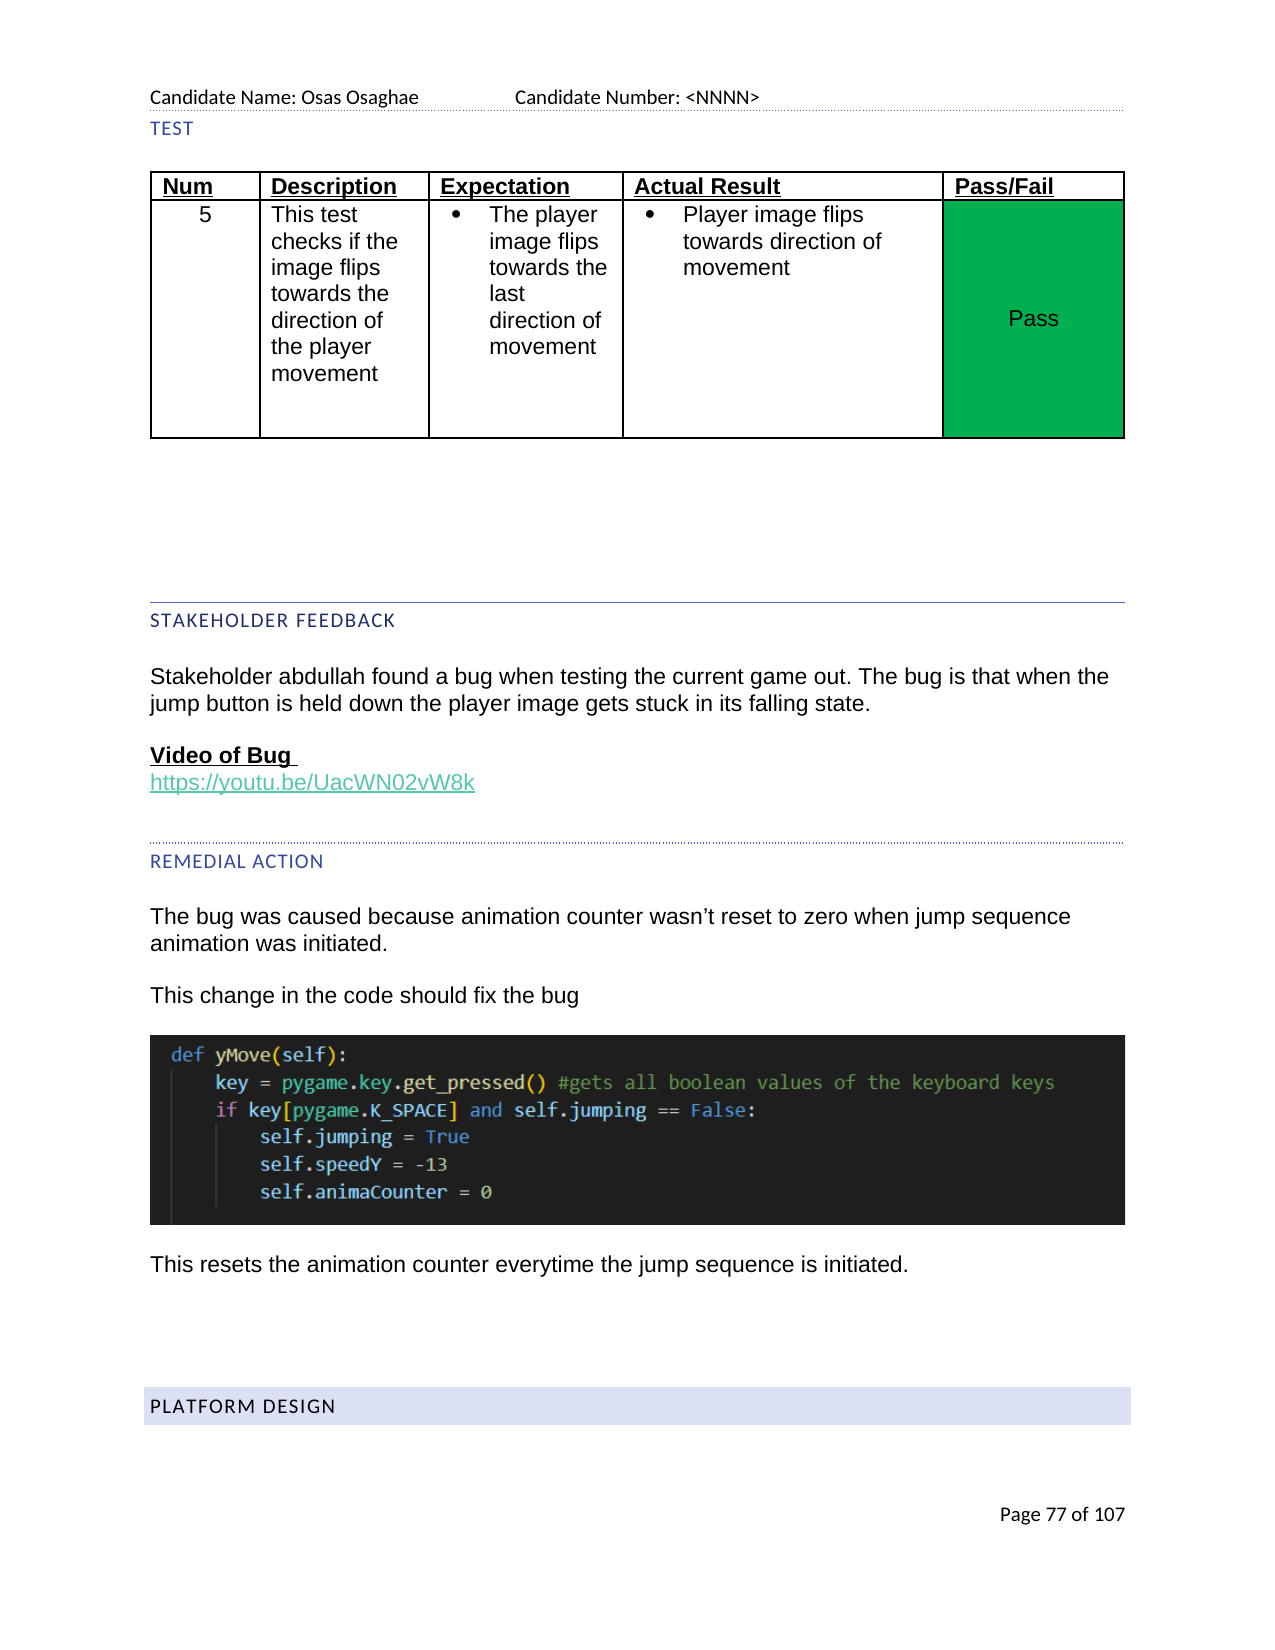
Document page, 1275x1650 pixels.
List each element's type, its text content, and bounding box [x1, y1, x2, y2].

table_header Expectation [430, 173, 622, 199]
table_cell Pass [944, 201, 1123, 437]
subtitle StakeHolder Feedback [150, 603, 1125, 633]
table_header Num [152, 173, 259, 199]
table_cell Player image flips towards direction of movement [624, 201, 942, 437]
text https://youtu.be/UacWN02vW8k [150, 768, 1125, 795]
text Video of Bug [150, 742, 1125, 768]
table_cell The player image flips towards the last direction of movement [430, 201, 622, 437]
text This change in the code should fix the bug [150, 982, 1125, 1009]
text The bug was caused because animation counter wasn’t reset to zero when jump sequence animation was initiated. [150, 903, 1125, 956]
subtitle Platform Design [150, 1394, 1125, 1419]
subtitle Test [150, 109, 1125, 141]
table_header Description [261, 173, 428, 199]
text This resets the animation counter everytime the jump sequence is initiated. [150, 1251, 1125, 1277]
table_cell 5 [152, 201, 259, 437]
subtitle Remedial Action [150, 842, 1125, 873]
text Stakeholder abdullah found a bug when testing the current game out. The bug is that when the jump button is held down the player image gets stuck in its falling state. [150, 663, 1125, 716]
picture [150, 1035, 1125, 1225]
table_header Actual Result [624, 173, 942, 199]
table_cell This test checks if the image flips towards the direction of the player movement [261, 201, 428, 437]
table_header Pass/Fail [944, 173, 1123, 199]
